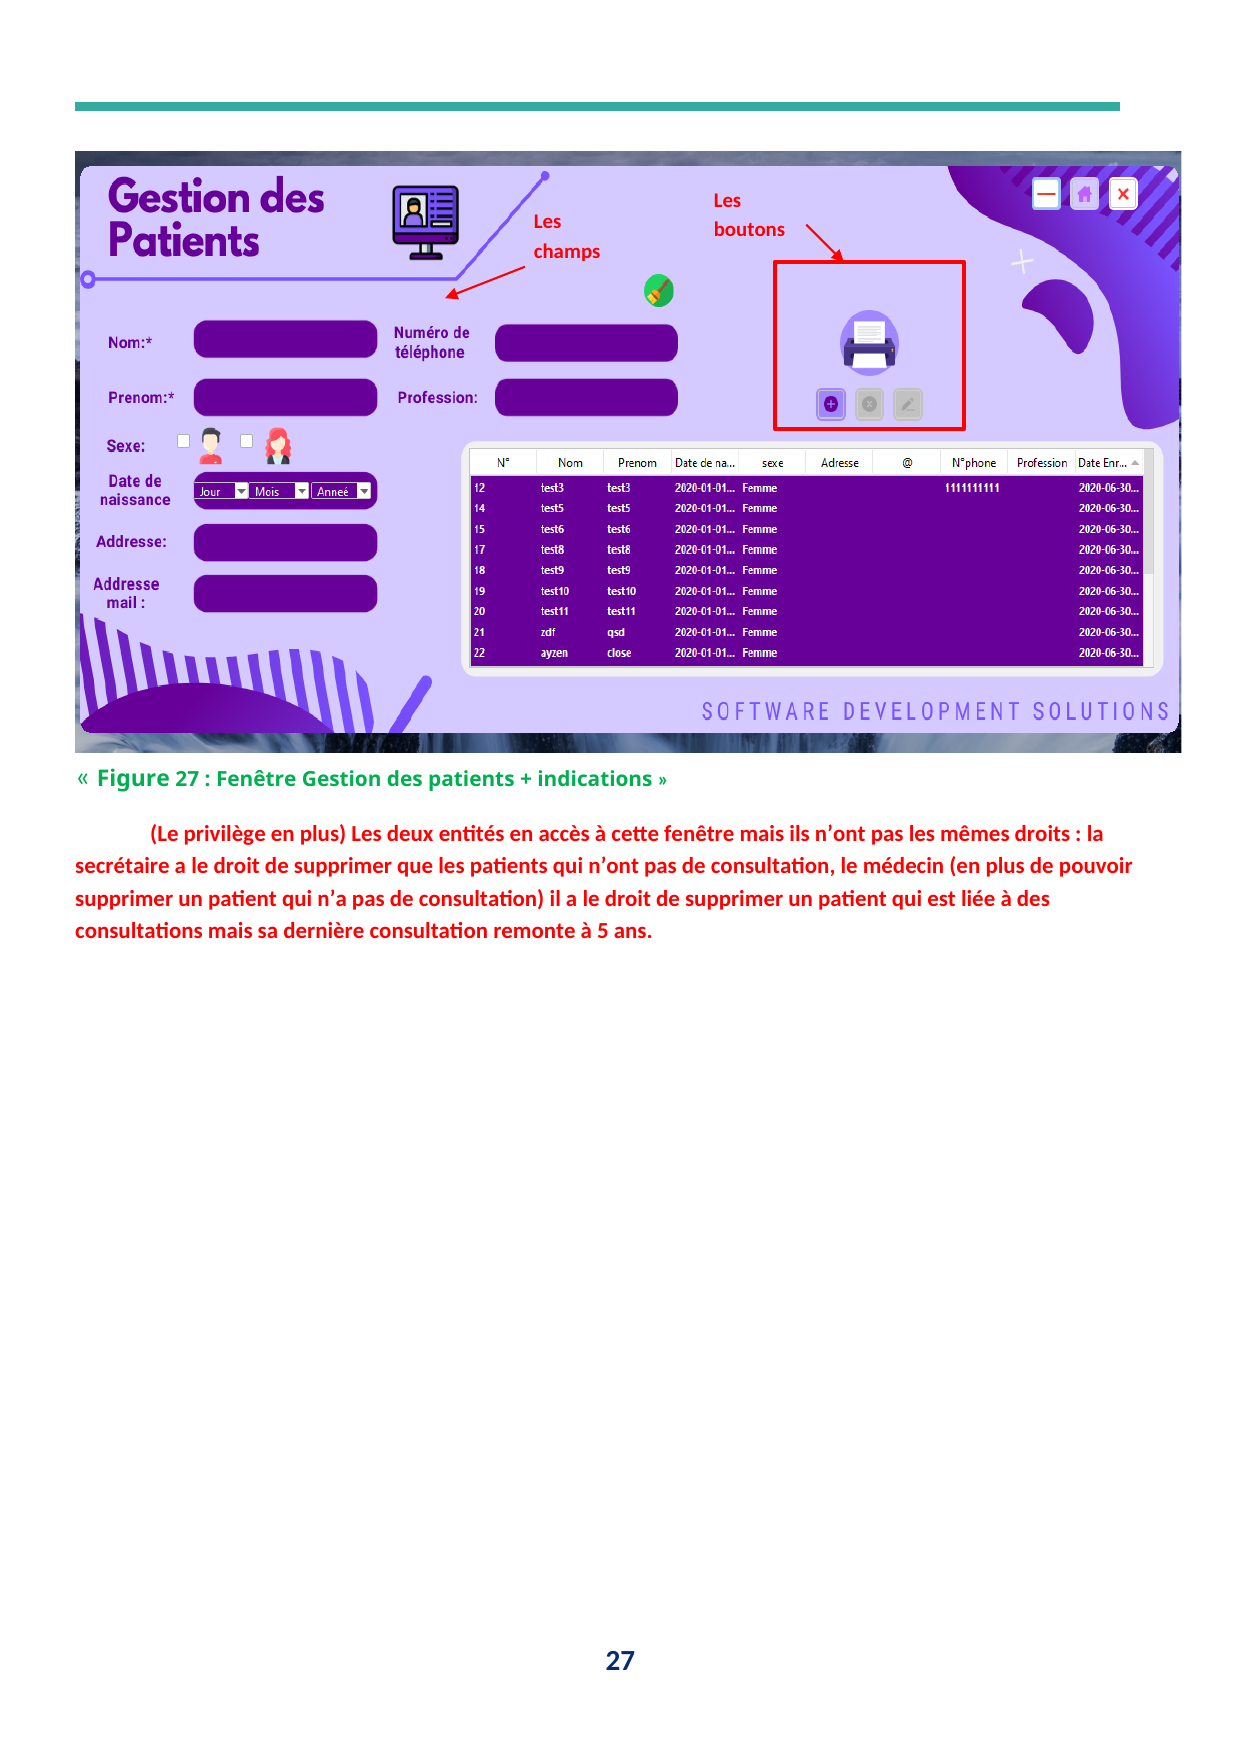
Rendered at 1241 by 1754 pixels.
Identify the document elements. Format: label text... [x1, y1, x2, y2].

text « Figure 27 : Fenêtre Gestion des patients + indications » [75, 753, 1165, 793]
picture [75, 151, 1182, 753]
text (Le privilège en plus) Les deux entités en accès à cette fenêtre mais ils n’ont pas les mêmes droits : la secrétaire a le droit de supprimer que les patients qui n’ont pas de consultation, le médecin (en plus de pouvoir supprimer un patient qui n’a pas de consultation) il a le droit de supprimer un patient qui est liée à des consultations mais sa dernière consultation remonte à 5 ans. [75, 819, 1165, 944]
